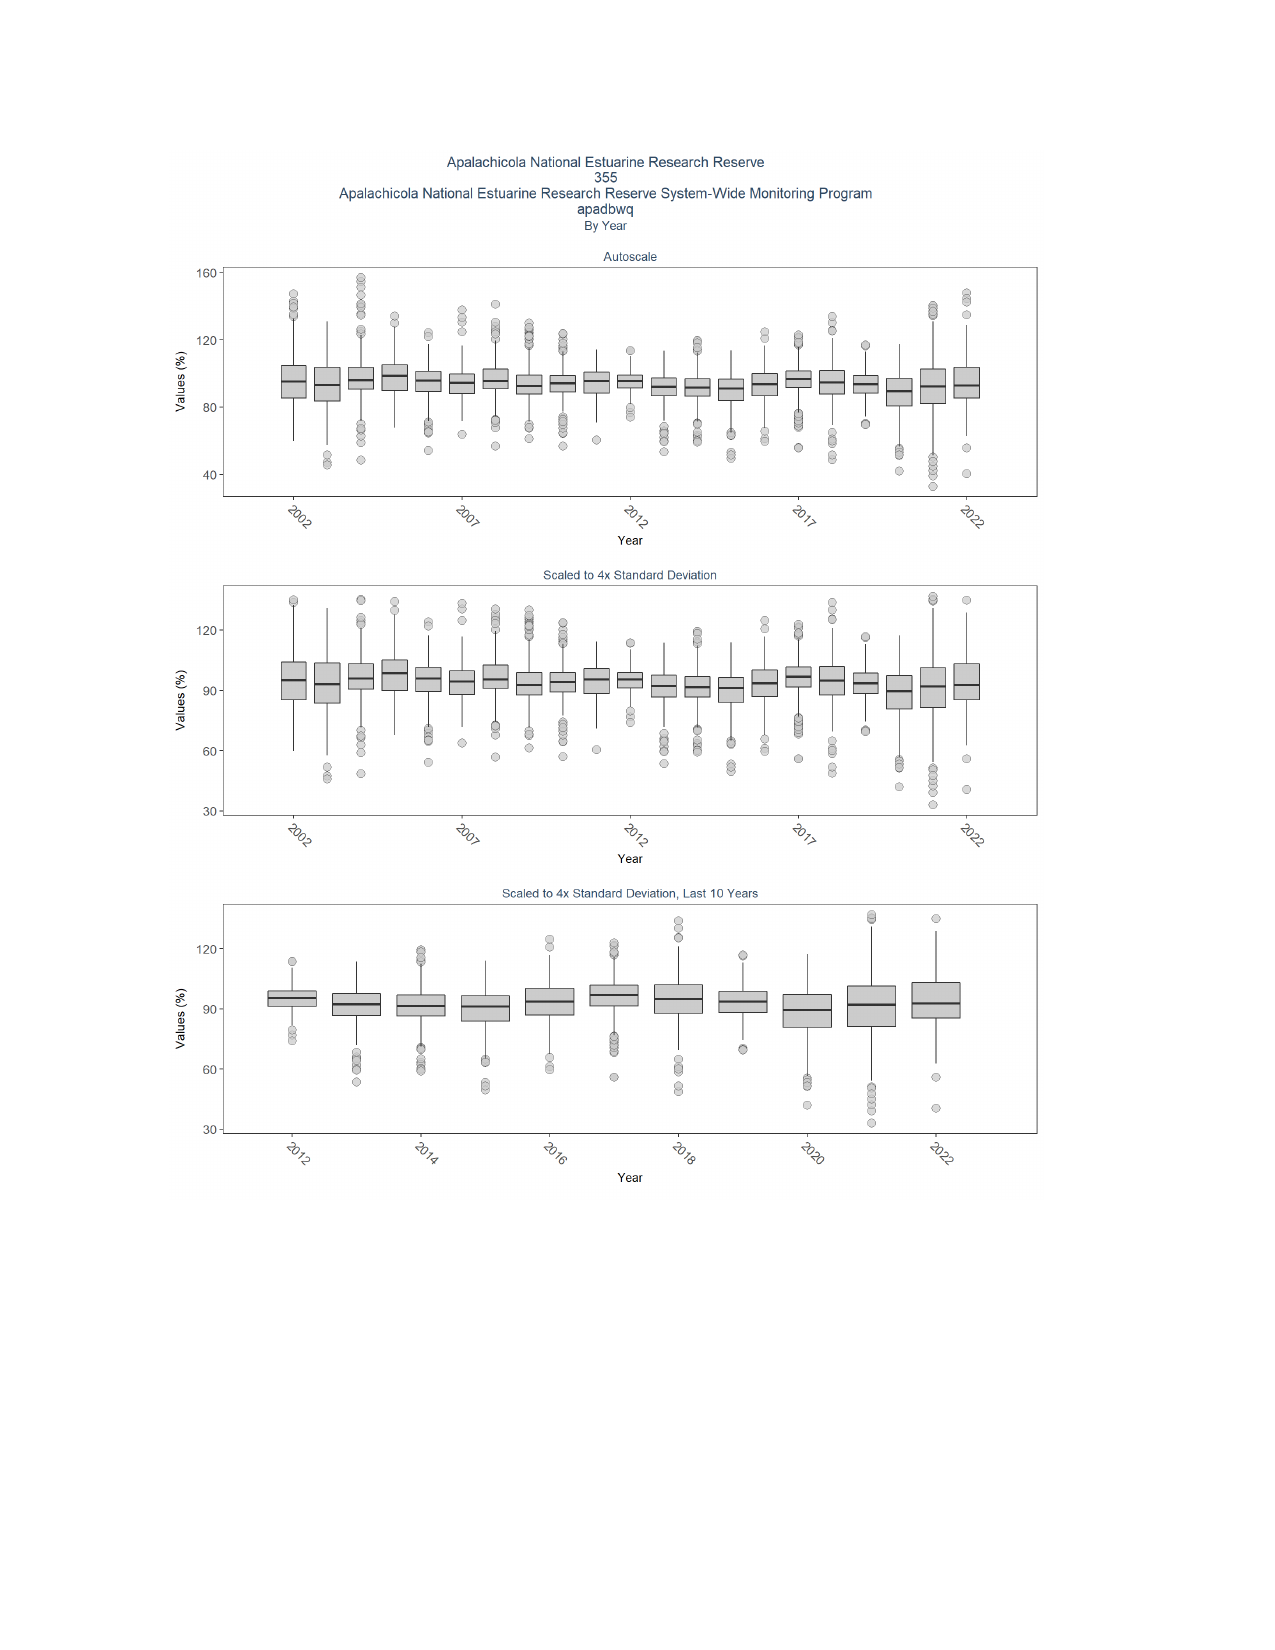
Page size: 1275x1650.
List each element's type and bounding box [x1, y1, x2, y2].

picture [168, 150, 1044, 1200]
